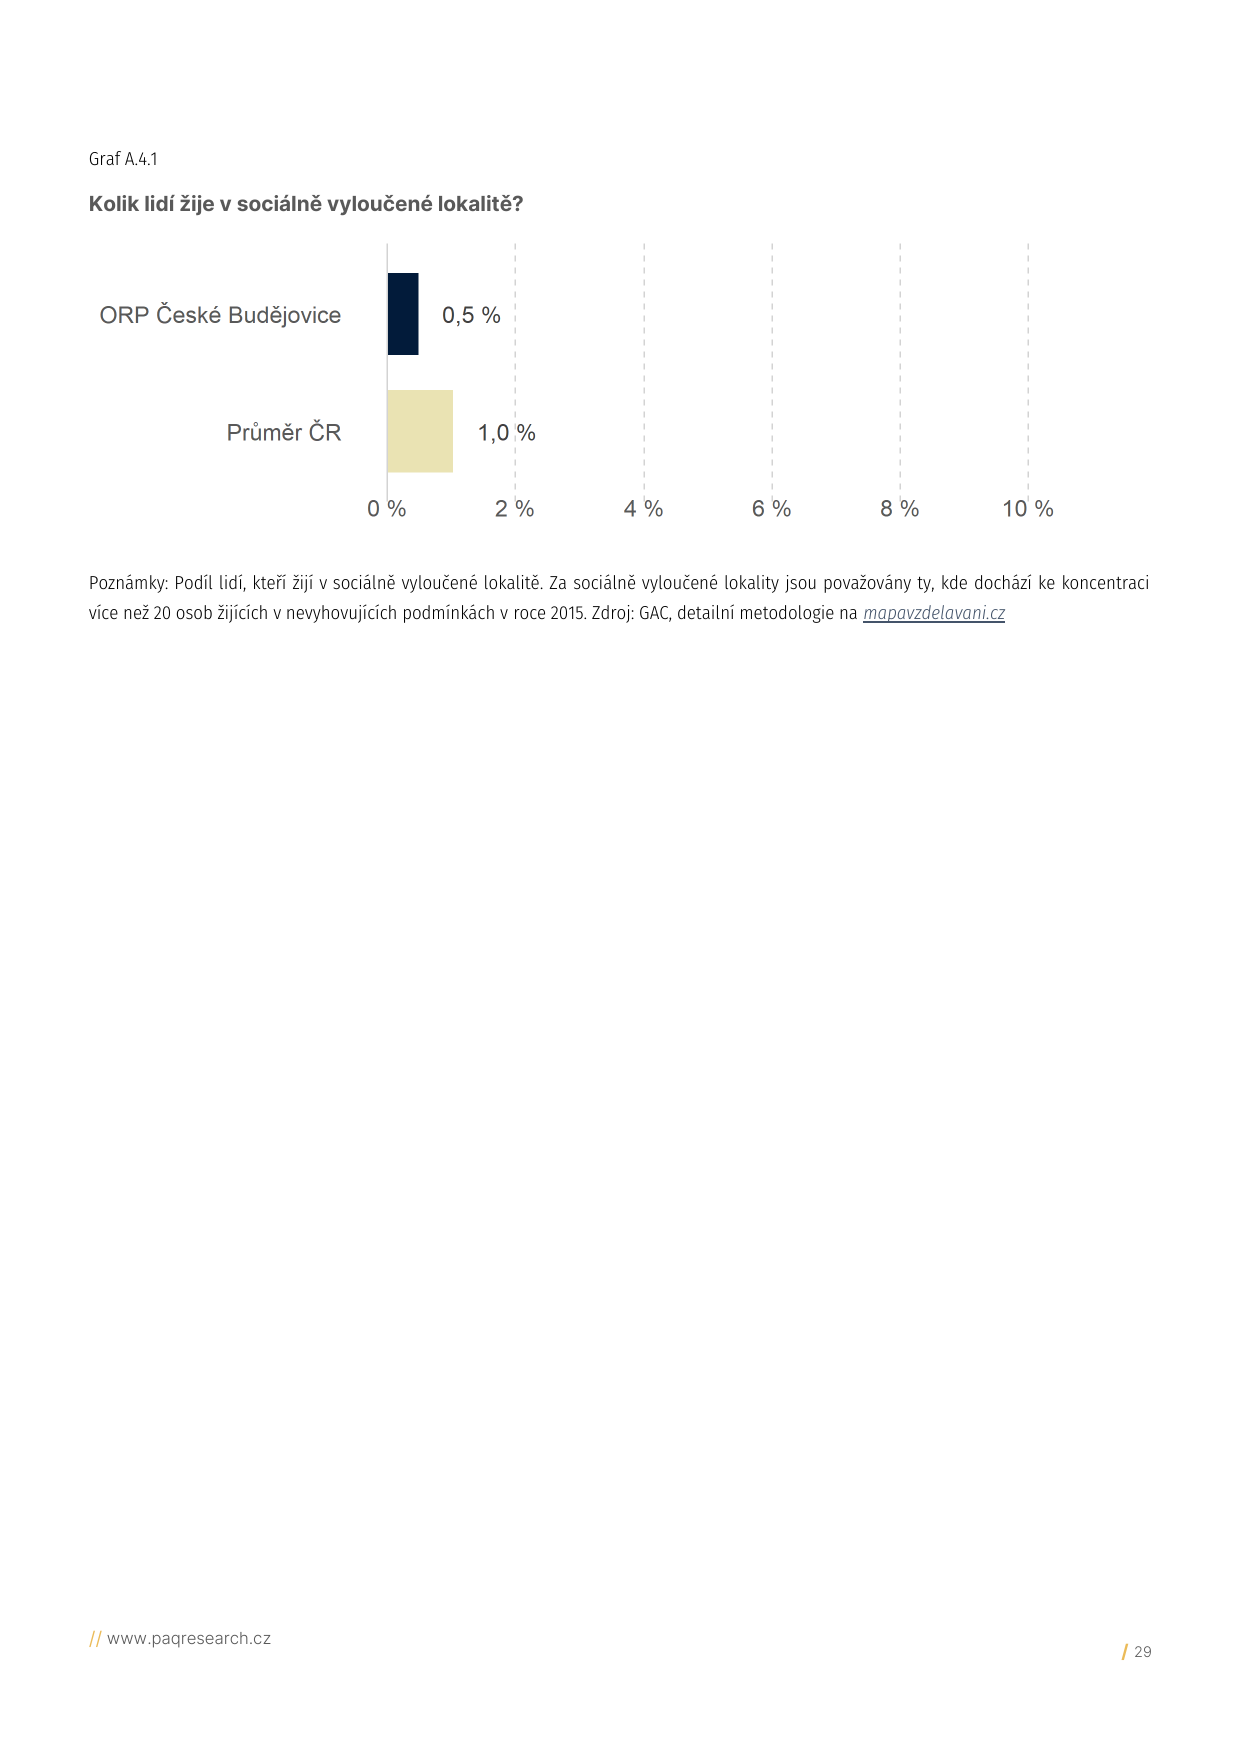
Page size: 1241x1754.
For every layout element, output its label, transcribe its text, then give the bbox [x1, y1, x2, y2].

text Poznámky: Podíl lidí, kteří žijí v sociálně vyloučené lokalitě. Za sociálně vyloučené lokality jsou považovány ty, kde dochází ke koncentraci více než 20 osob žijících v nevyhovujících podmínkách v roce 2015. Zdroj: GAC, detailní metodologie na mapavzdelavani.cz [89, 564, 1152, 625]
picture [88, 216, 1139, 548]
text Graf A.4.1 [89, 148, 1152, 170]
text Kolik lidí žije v sociálně vyloučené lokalitě? [89, 186, 1152, 216]
